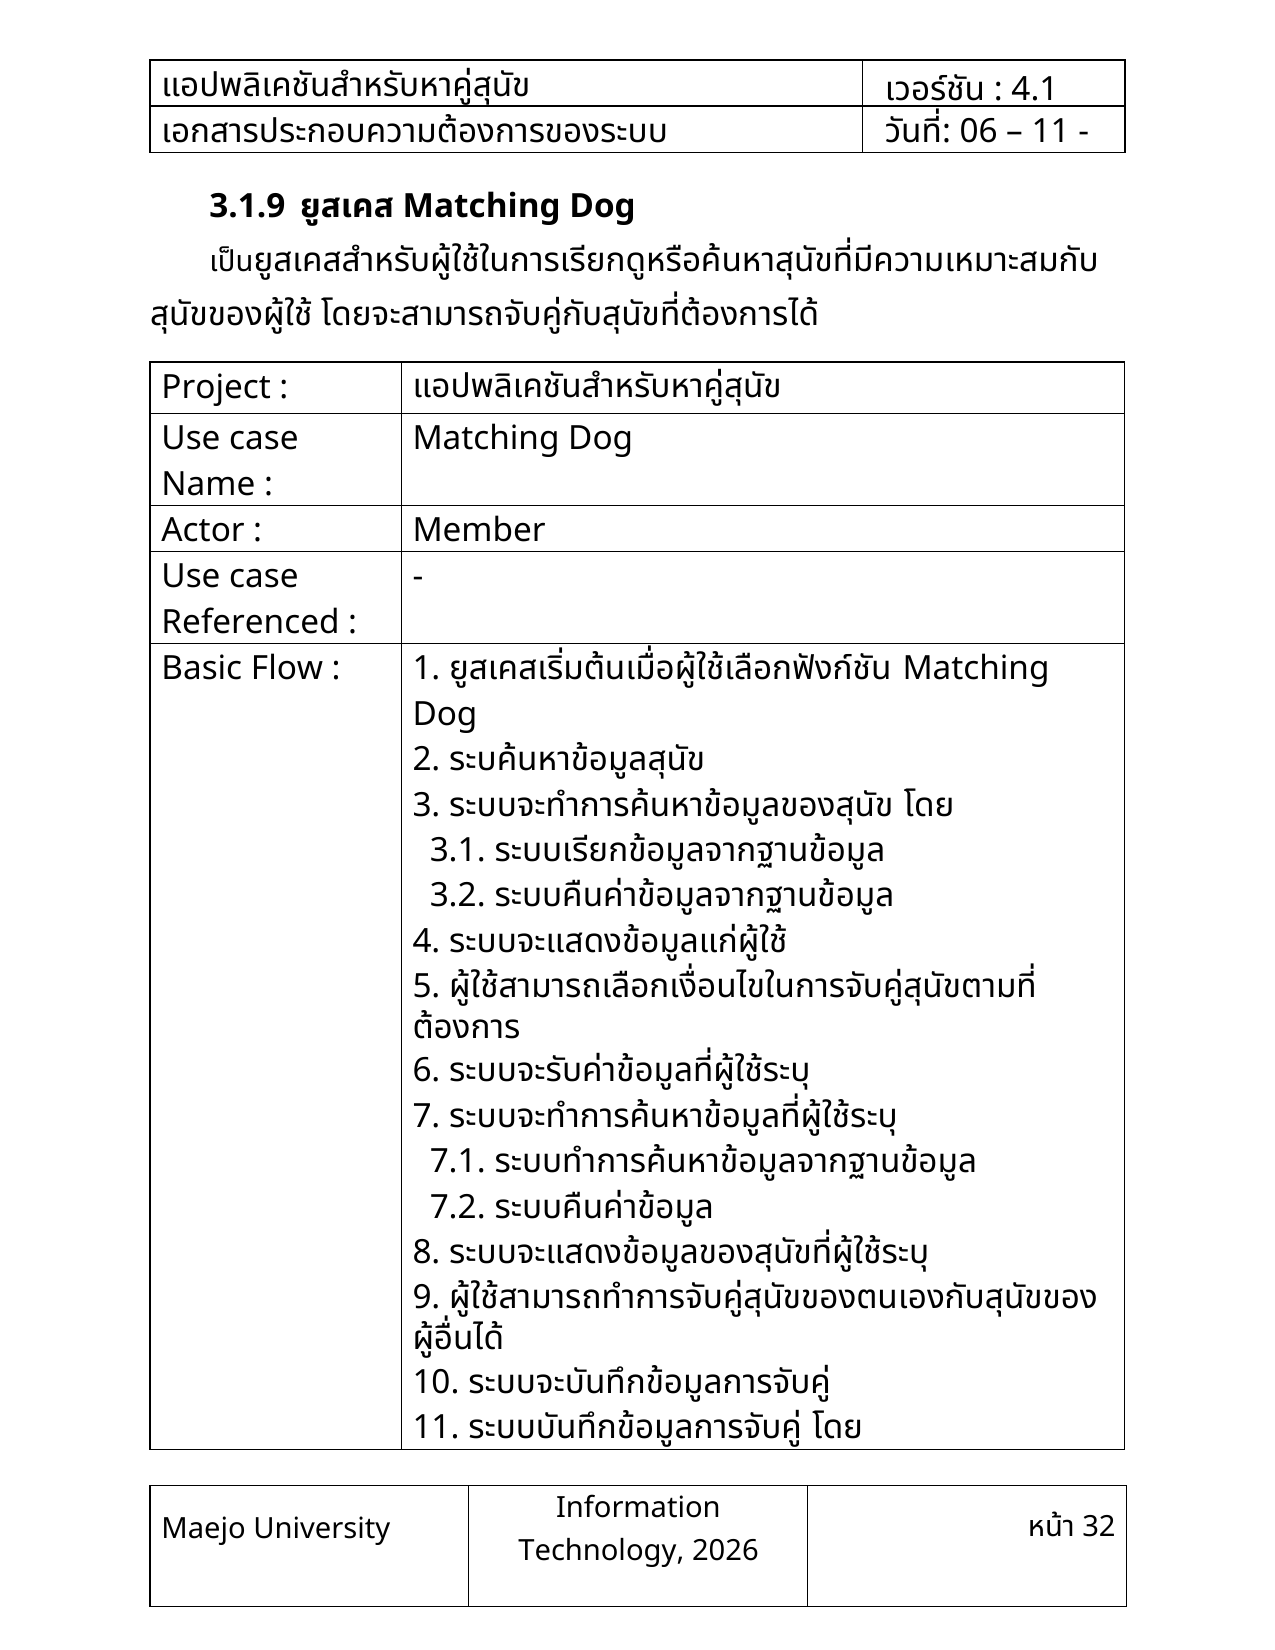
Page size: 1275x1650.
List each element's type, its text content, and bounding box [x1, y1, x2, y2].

text เป็นยูสเคสสำหรับผู้ใช้ในการเรียกดูหรือค้นหาสุนัขที่มีความเหมาะสมกับสุนัขของผู้ใช้ โดยจะสามารถจับคู่กับสุนัขที่ต้องการได้ [150, 236, 1125, 341]
table_cell - [402, 552, 1124, 643]
table_cell Use case Name : [151, 414, 401, 505]
table_cell Basic Flow : [151, 644, 401, 1448]
table_header แอปพลิเคชันสำหรับหาคู่สุนัข [402, 363, 1124, 413]
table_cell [402, 644, 1124, 1448]
table_cell Matching Dog [402, 414, 1124, 505]
table_cell Member [402, 506, 1124, 551]
table_cell Actor : [151, 506, 401, 551]
table_cell Use case Referenced : [151, 552, 401, 643]
subtitle ยูสเคส Matching Dog [209, 181, 1125, 232]
table_header Project : [151, 363, 401, 413]
